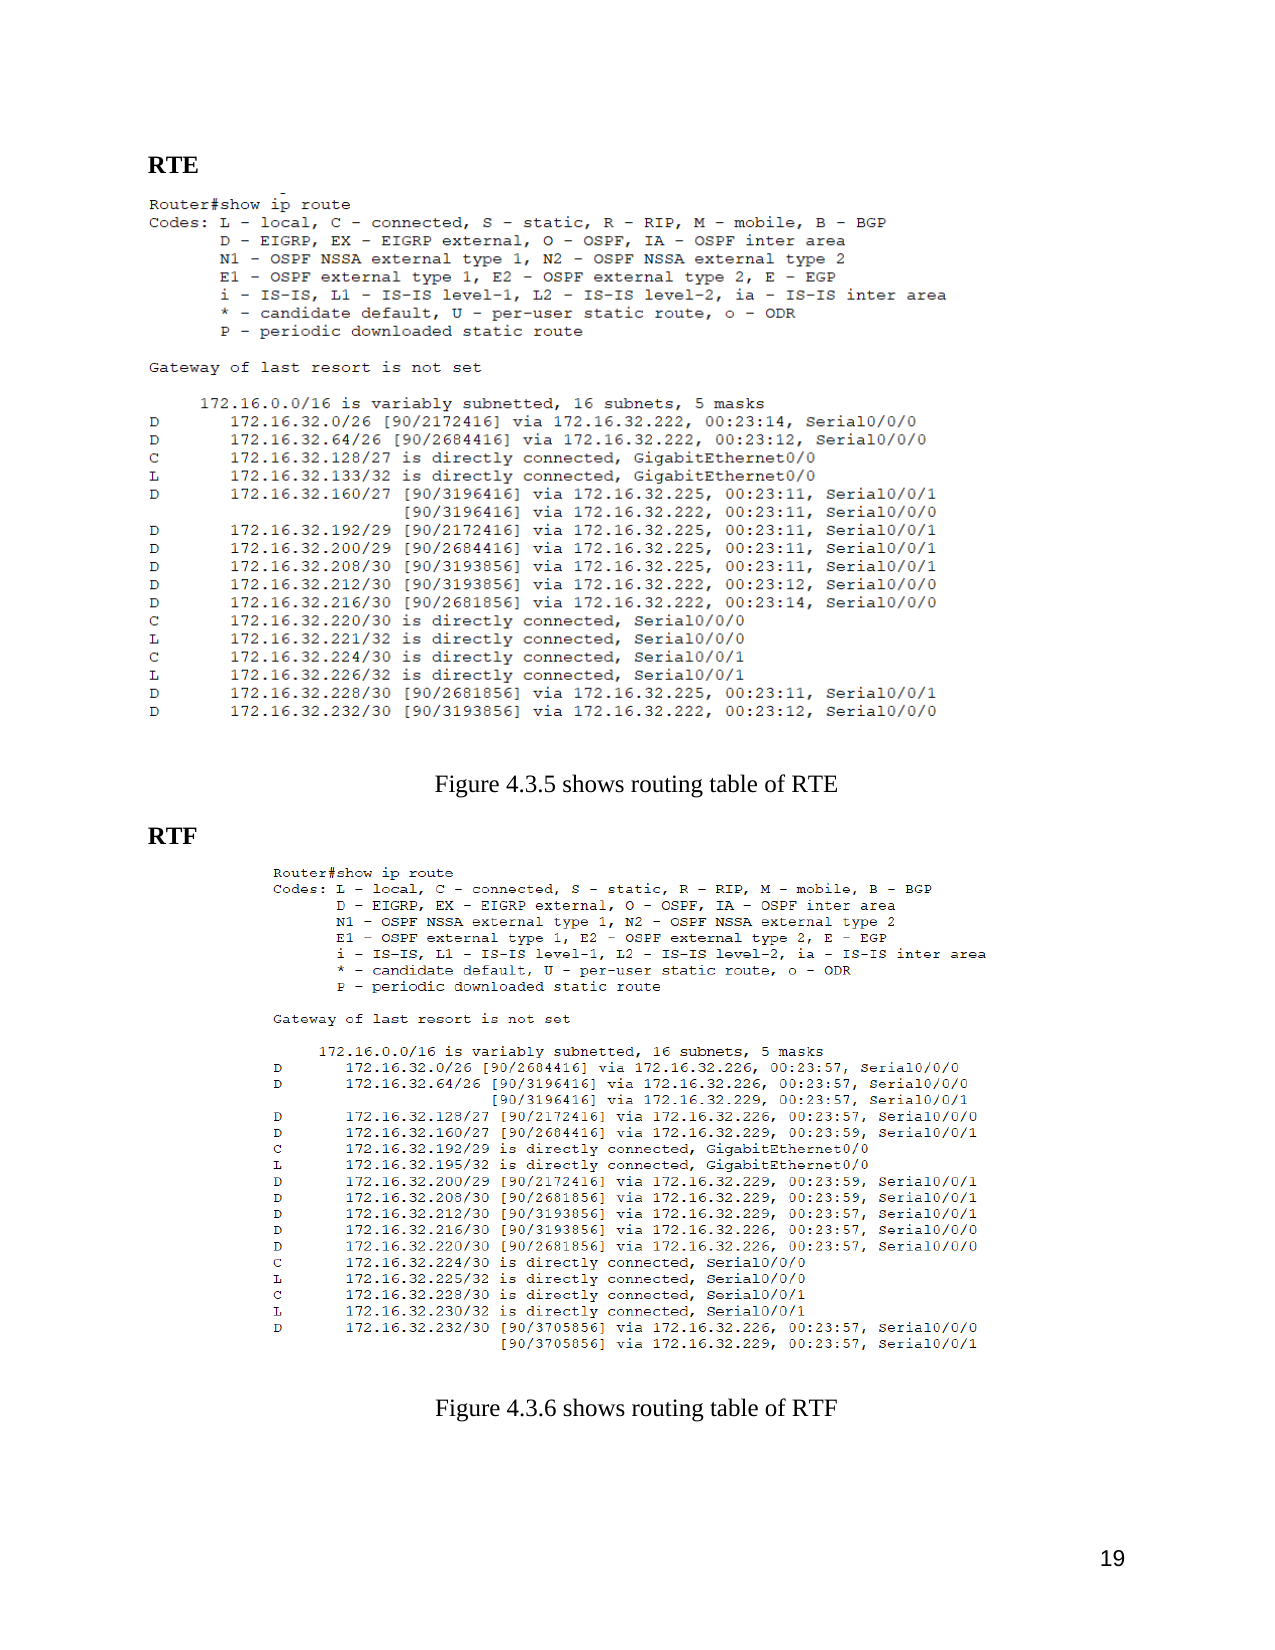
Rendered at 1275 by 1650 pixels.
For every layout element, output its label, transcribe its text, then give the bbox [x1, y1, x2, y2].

picture [269, 864, 1004, 1352]
subtitle Figure 4.3.6 shows routing table of RTF [148, 1393, 1125, 1422]
subtitle Figure 4.3.5 shows routing table of RTE [148, 769, 1125, 798]
picture [147, 193, 957, 728]
text RTE [148, 150, 1125, 179]
text RTF [148, 821, 1125, 850]
